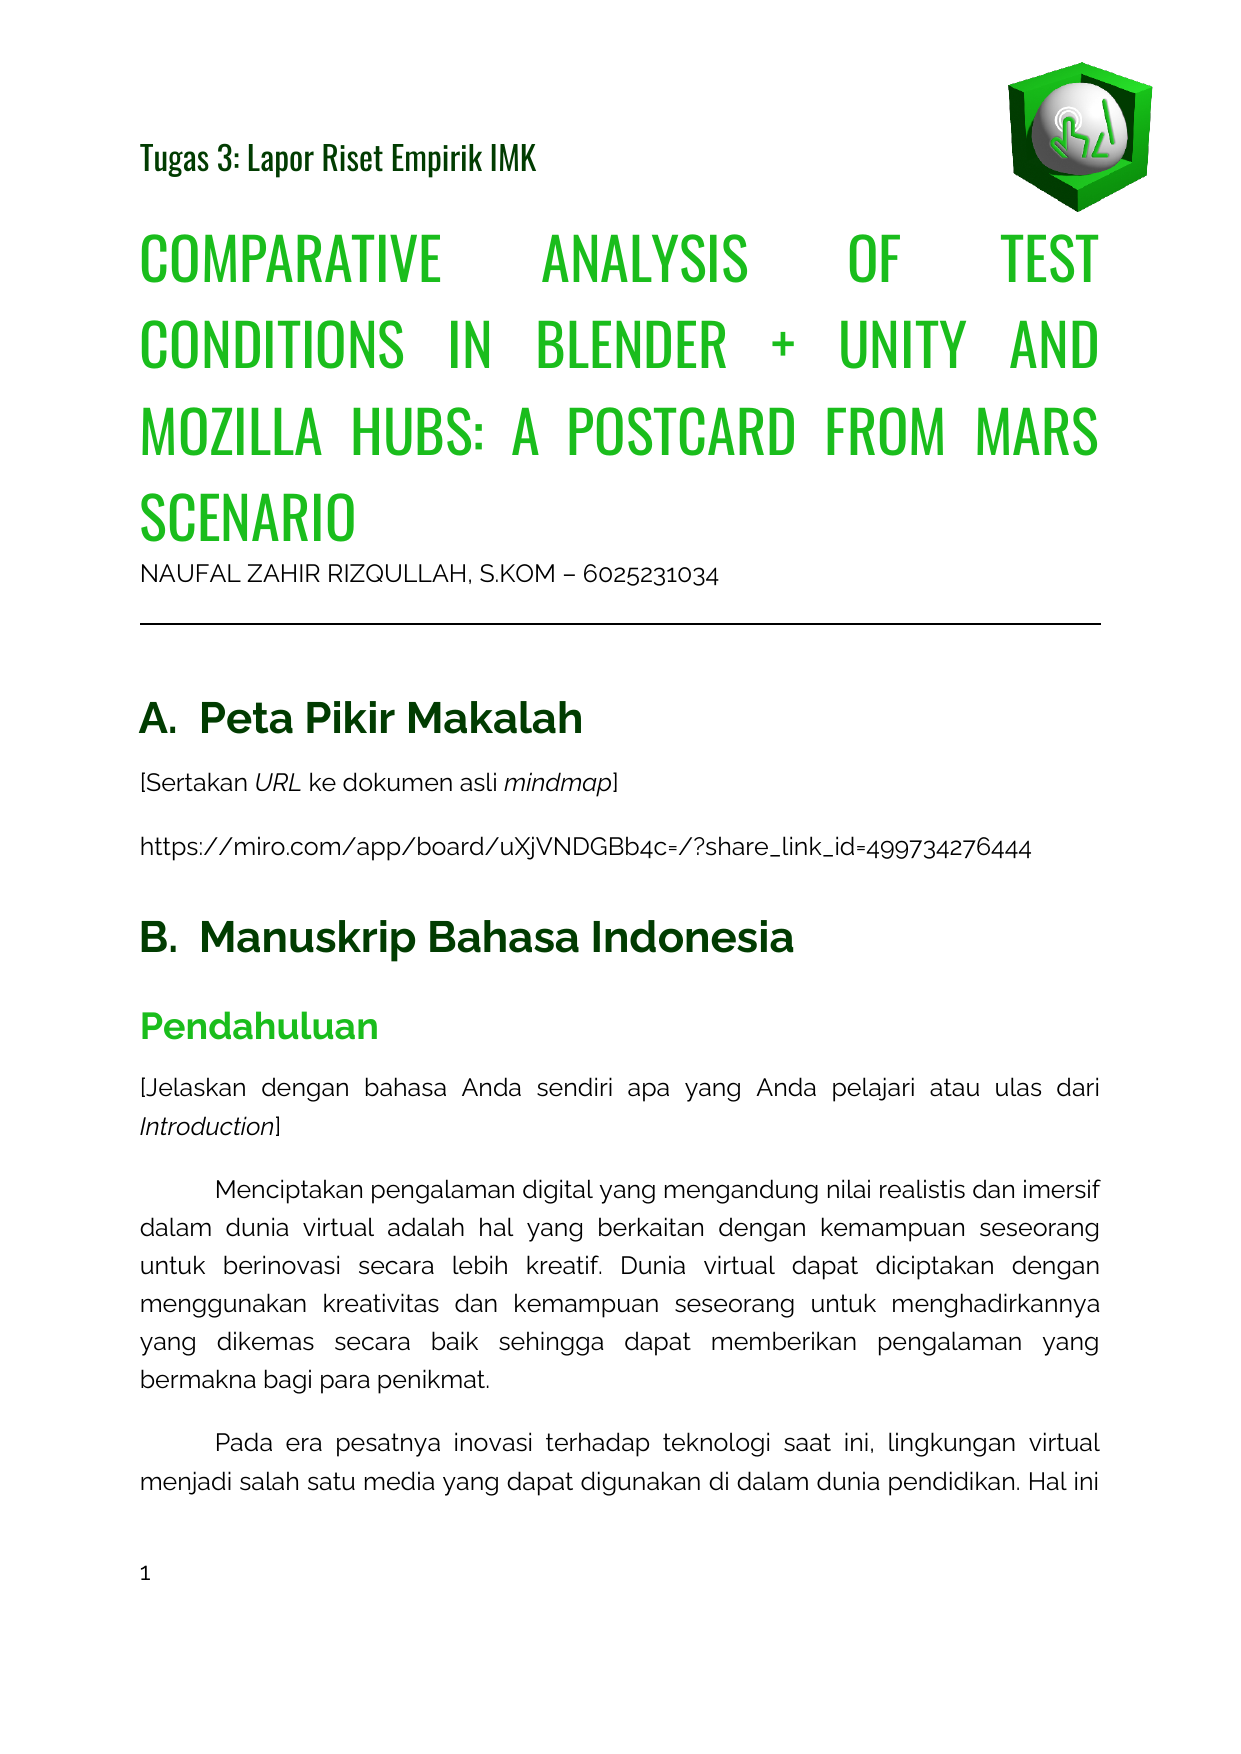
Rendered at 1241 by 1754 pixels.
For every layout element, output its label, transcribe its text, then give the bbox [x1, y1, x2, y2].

subtitle Manuskrip Bahasa Indonesia [138, 911, 1101, 963]
text Menciptakan pengalaman digital yang mengandung nilai realistis dan imersif dalam dunia virtual adalah hal yang berkaitan dengan kemampuan seseorang untuk berinovasi secara lebih kreatif. Dunia virtual dapat diciptakan dengan menggunakan kreativitas dan kemampuan seseorang untuk menghadirkannya yang dikemas secara baik sehingga dapat memberikan pengalaman yang bermakna bagi para penikmat. [139, 1174, 1101, 1394]
text NAUFAL ZAHIR RIZQULLAH, S.KOM – 6025231034 [139, 558, 1101, 625]
text COMPARATIVE ANALYSIS OF TEST CONDITIONS IN BLENDER + UNITY AND MOZILLA HUBS: A POSTCARD FROM MARS SCENARIO [139, 213, 1101, 558]
picture [1005, 62, 1155, 212]
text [139, 1428, 1101, 1496]
text https://miro.com/app/board/uXjVNDGBb4c=/?share_link_id=499734276444 [139, 831, 1101, 861]
text [Sertakan URL ke dokumen asli mindmap] [139, 768, 1101, 798]
subtitle Peta Pikir Makalah [138, 692, 1101, 743]
subtitle Pendahuluan [139, 1004, 1101, 1048]
text [Jelaskan dengan bahasa Anda sendiri apa yang Anda pelajari atau ulas dari Introduction] [139, 1073, 1101, 1141]
subtitle Tugas 3: Lapor Riset Empirik IMK [139, 132, 1005, 181]
